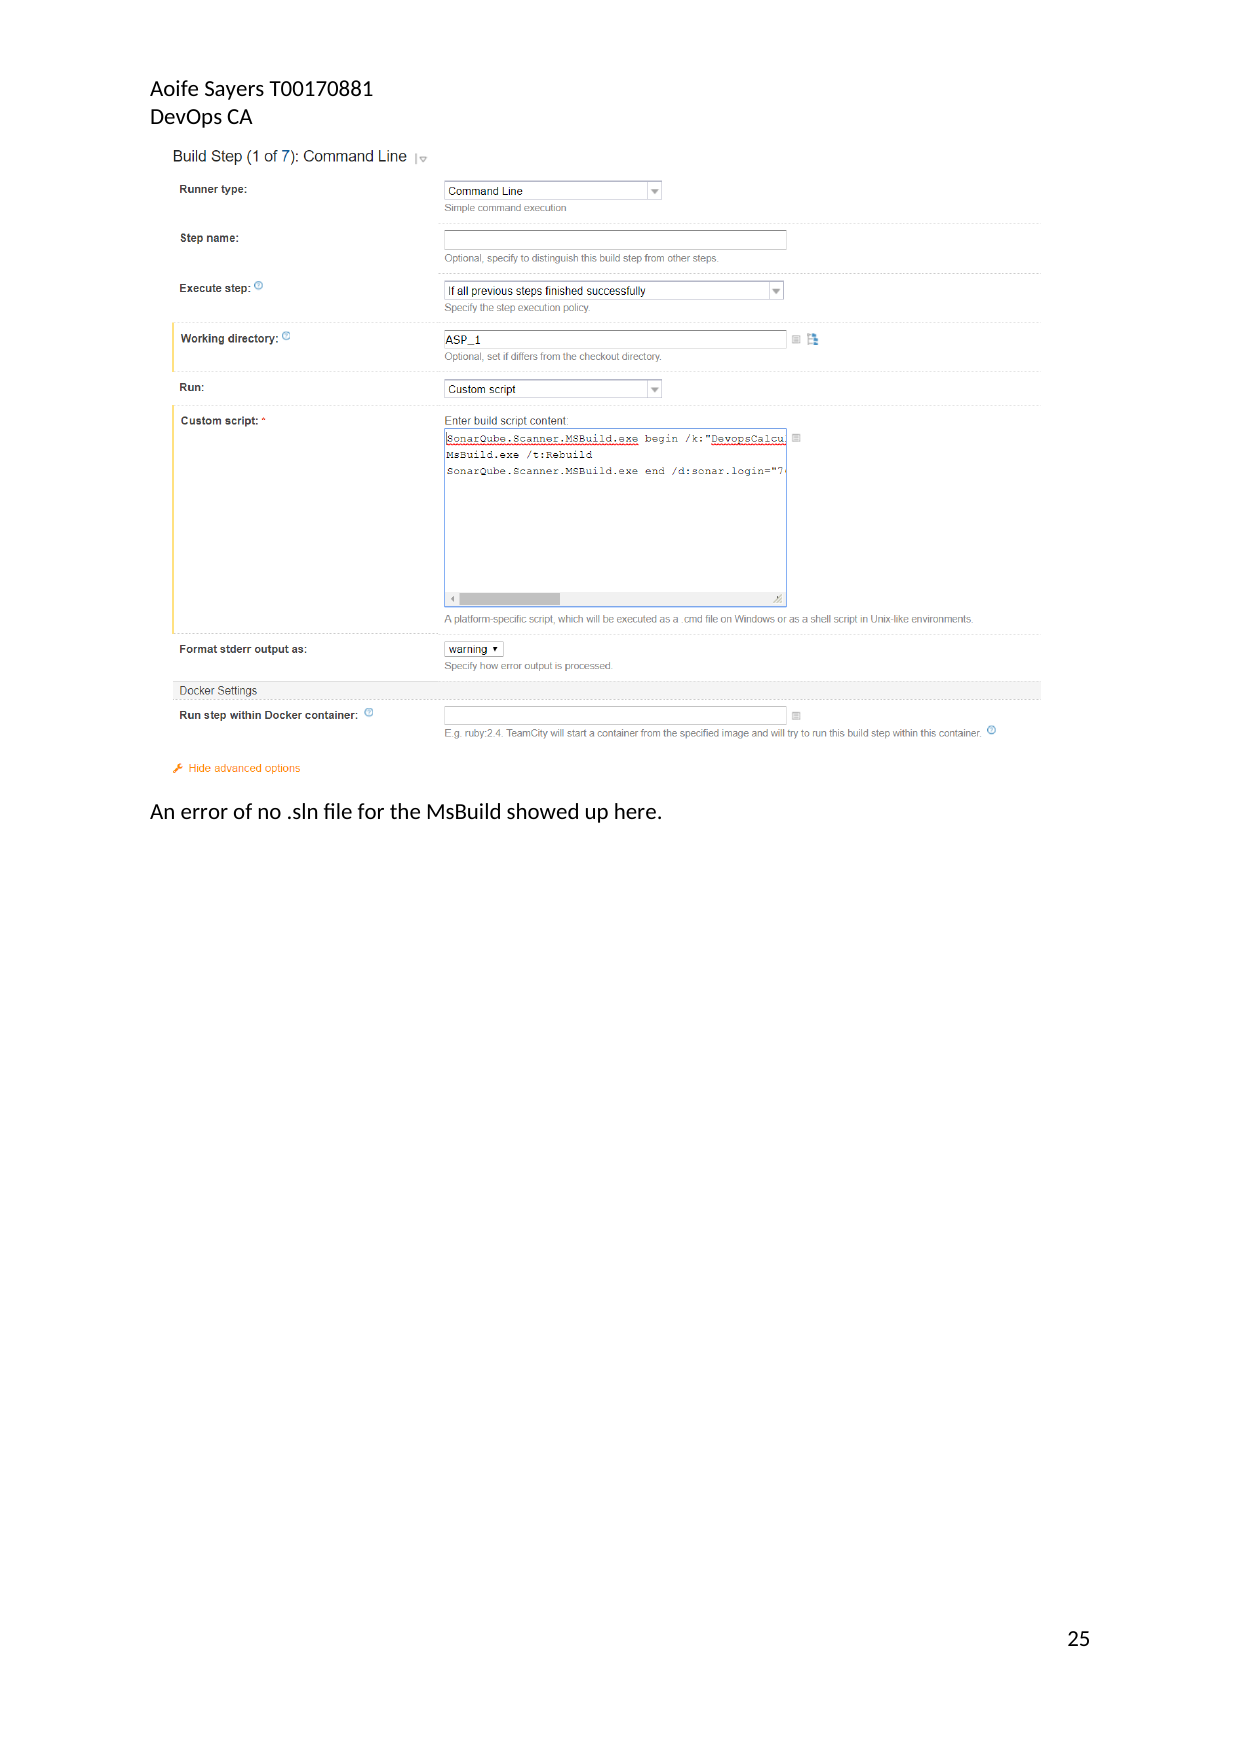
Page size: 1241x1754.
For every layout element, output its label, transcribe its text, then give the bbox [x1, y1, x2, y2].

text An error of no .sln file for the MsBuild showed up here. [150, 797, 1090, 825]
picture [150, 150, 1041, 779]
